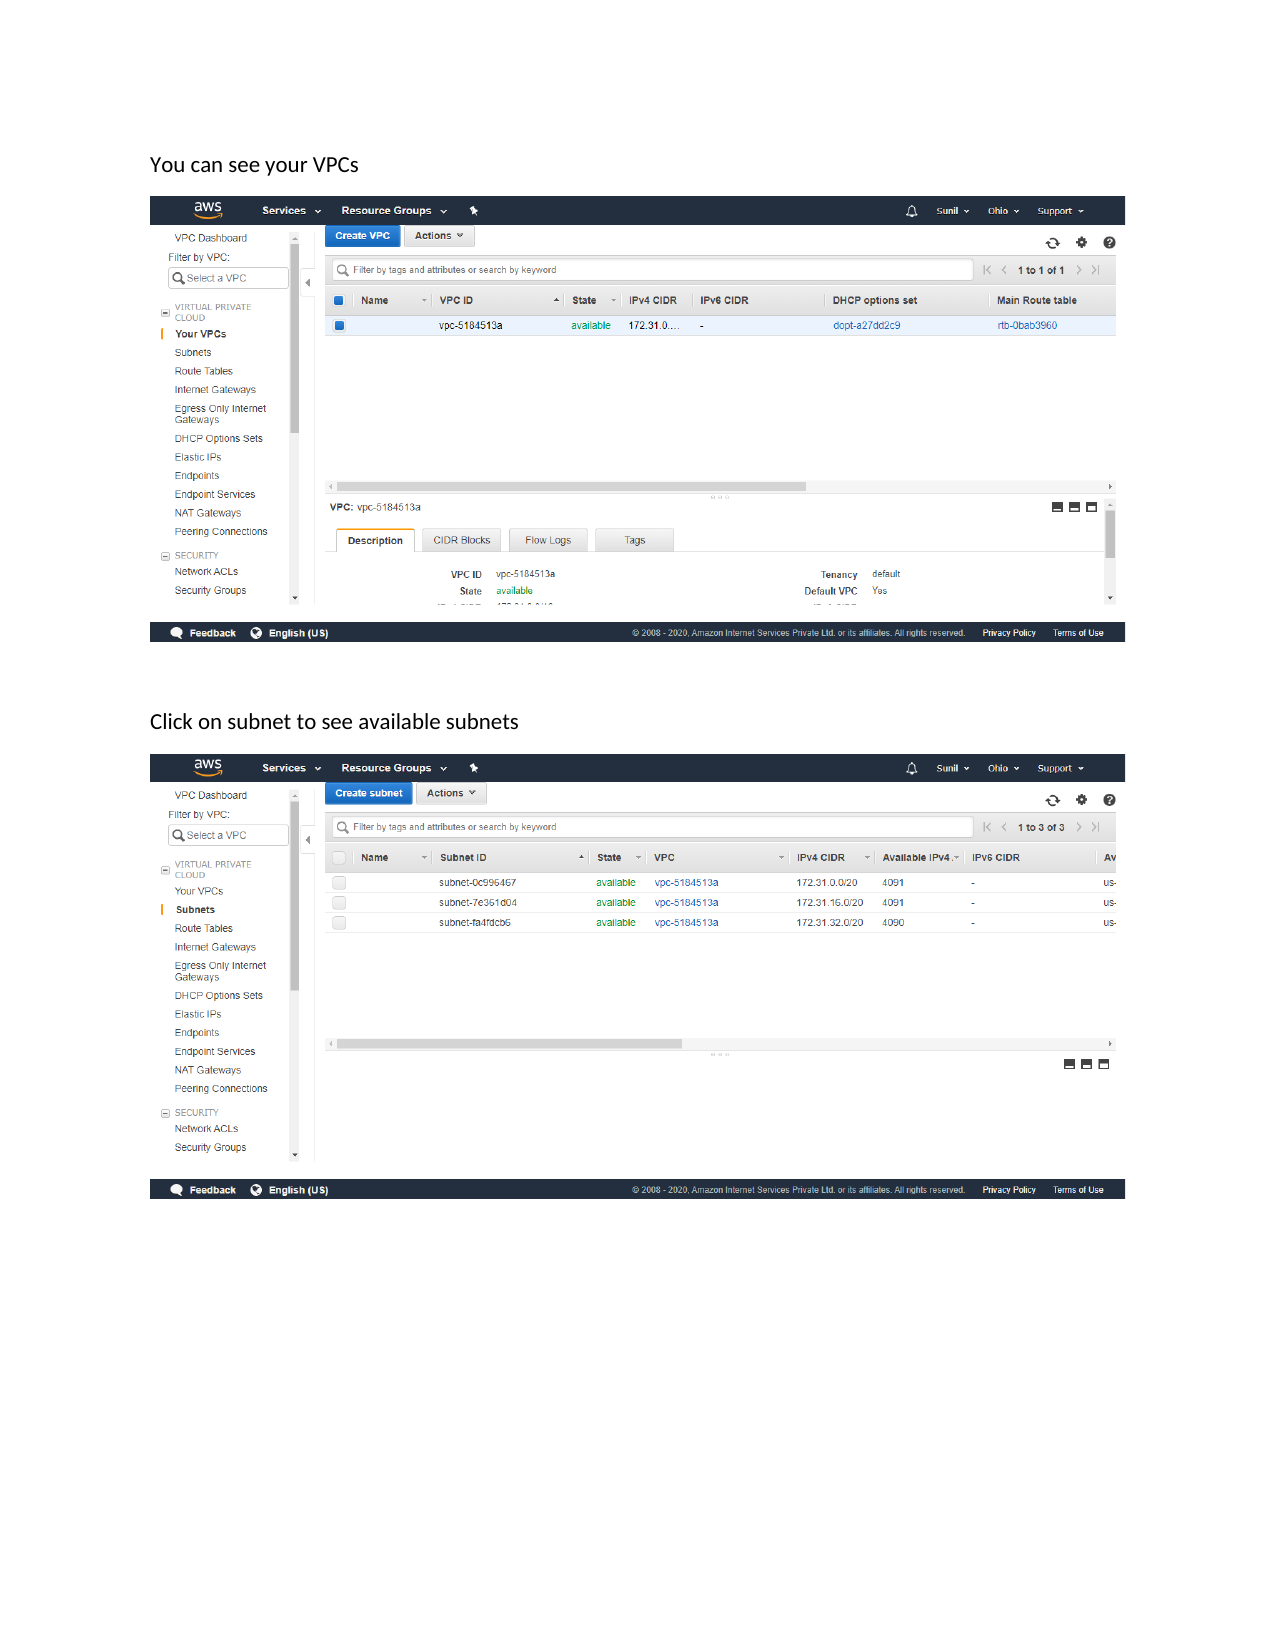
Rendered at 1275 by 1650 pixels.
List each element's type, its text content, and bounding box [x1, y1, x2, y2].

picture [150, 196, 1125, 642]
picture [150, 754, 1125, 1199]
text You can see your VPCs [150, 150, 1125, 178]
text Click on subnet to see available subnets [150, 707, 1125, 735]
